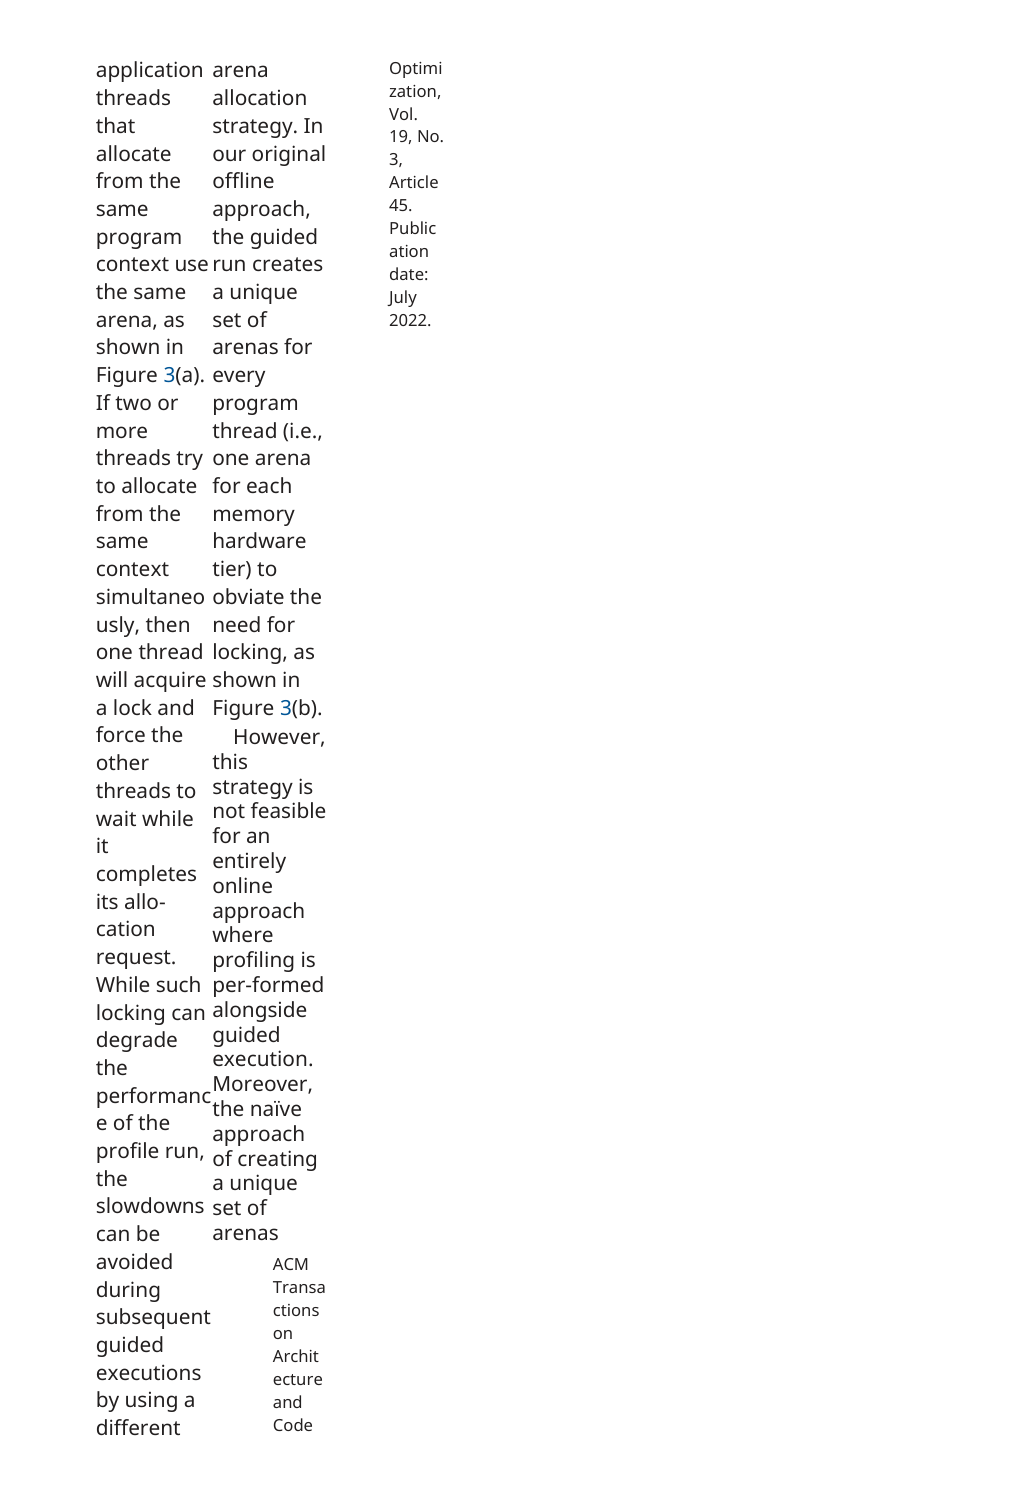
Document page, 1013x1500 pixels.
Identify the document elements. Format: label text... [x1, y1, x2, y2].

text ACM Transactions on Architecture and Code Optimization, Vol. 19, No. 3, Article 45. Publication date: July 2022. [273, 1252, 328, 1436]
text ACM Transactions on Architecture and Code Optimization, Vol. 19, No. 3, Article 45. Publication date: July 2022. [389, 56, 444, 331]
text However, this strategy is not feasible for an entirely online approach where profiling is per-formed alongside guided execution. Moreover, the naïve approach of creating a unique set of arenas [212, 725, 328, 1245]
